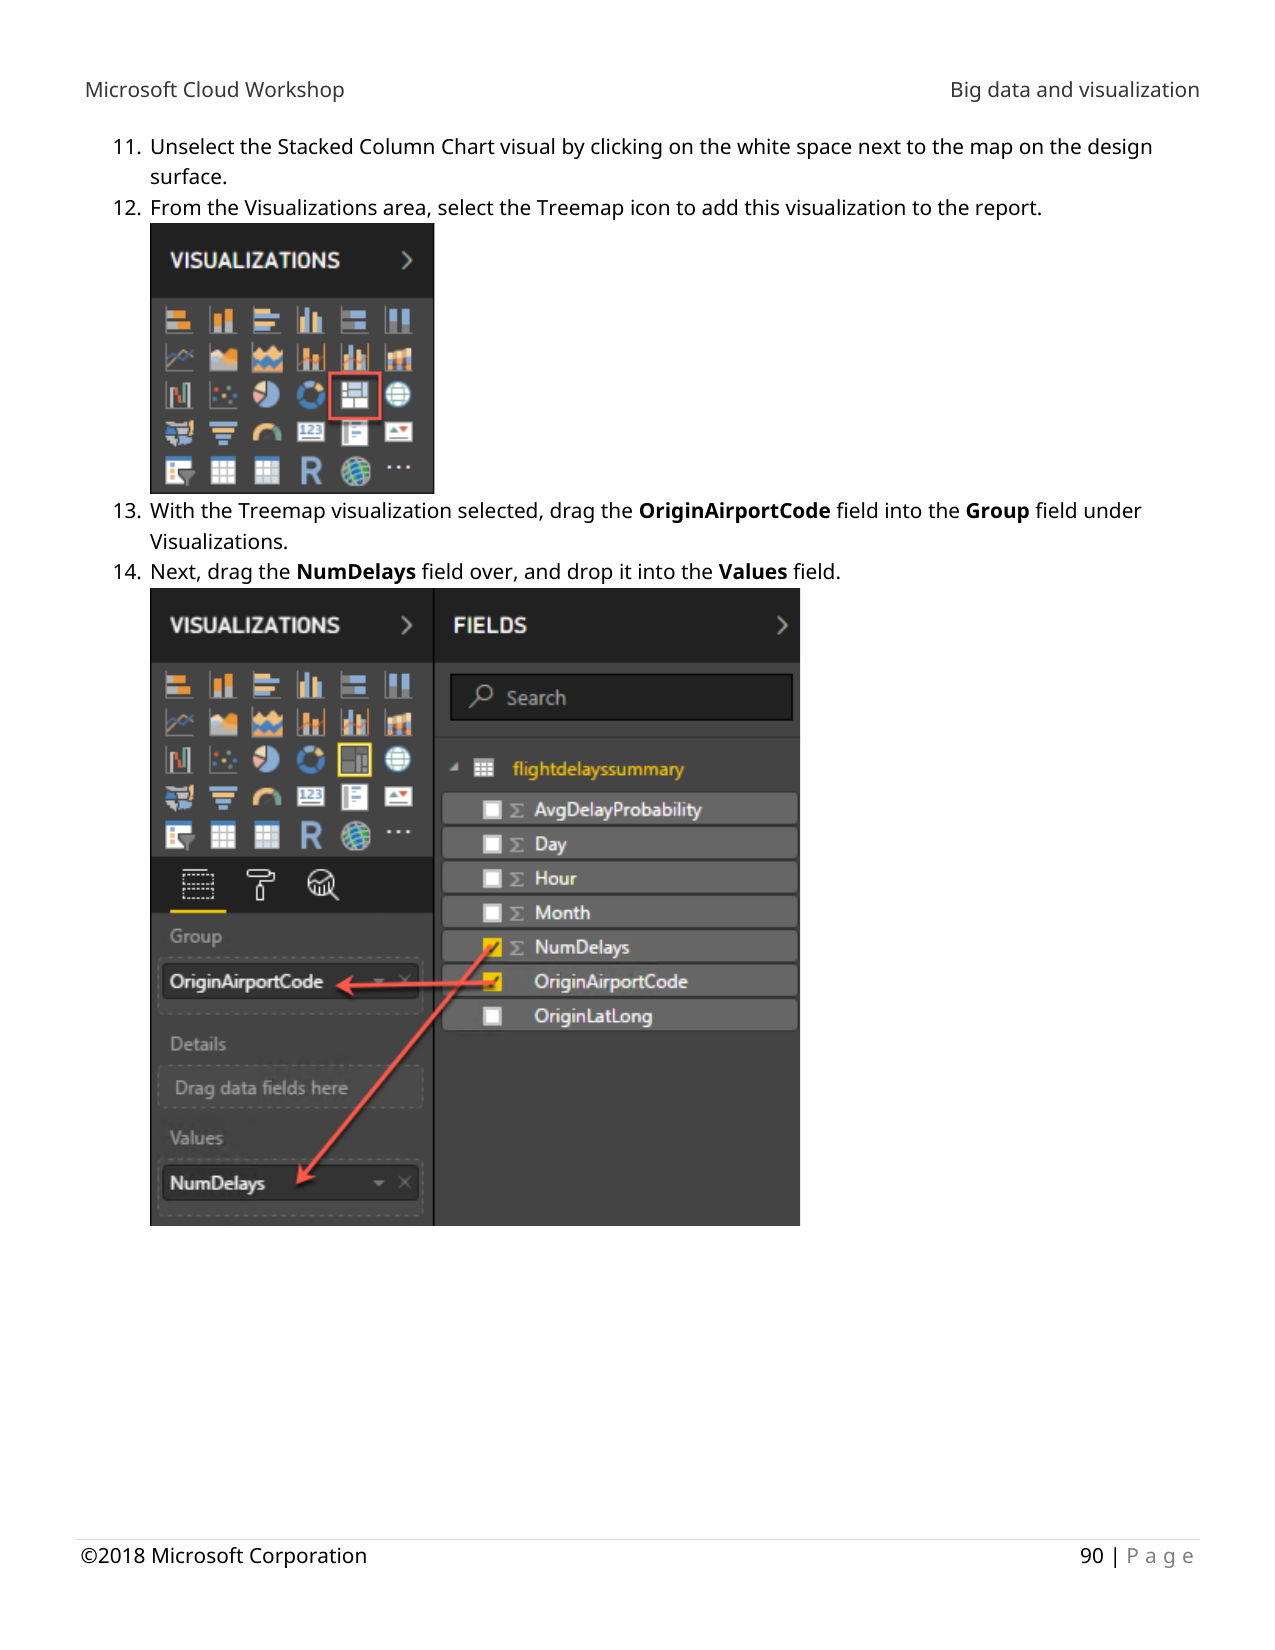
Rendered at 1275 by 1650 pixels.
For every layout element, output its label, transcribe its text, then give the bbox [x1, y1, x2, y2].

list With the Treemap visualization selected, drag the OriginAirportCode field into the Group field under Visualizations. [112, 496, 1200, 555]
list Unselect the Stacked Column Chart visual by clicking on the white space next to the map on the design surface. [112, 132, 1200, 191]
picture [150, 588, 800, 1226]
list From the Visualizations area, select the Treemap icon to add this visualization to the report. [112, 193, 1200, 494]
picture [150, 223, 435, 494]
